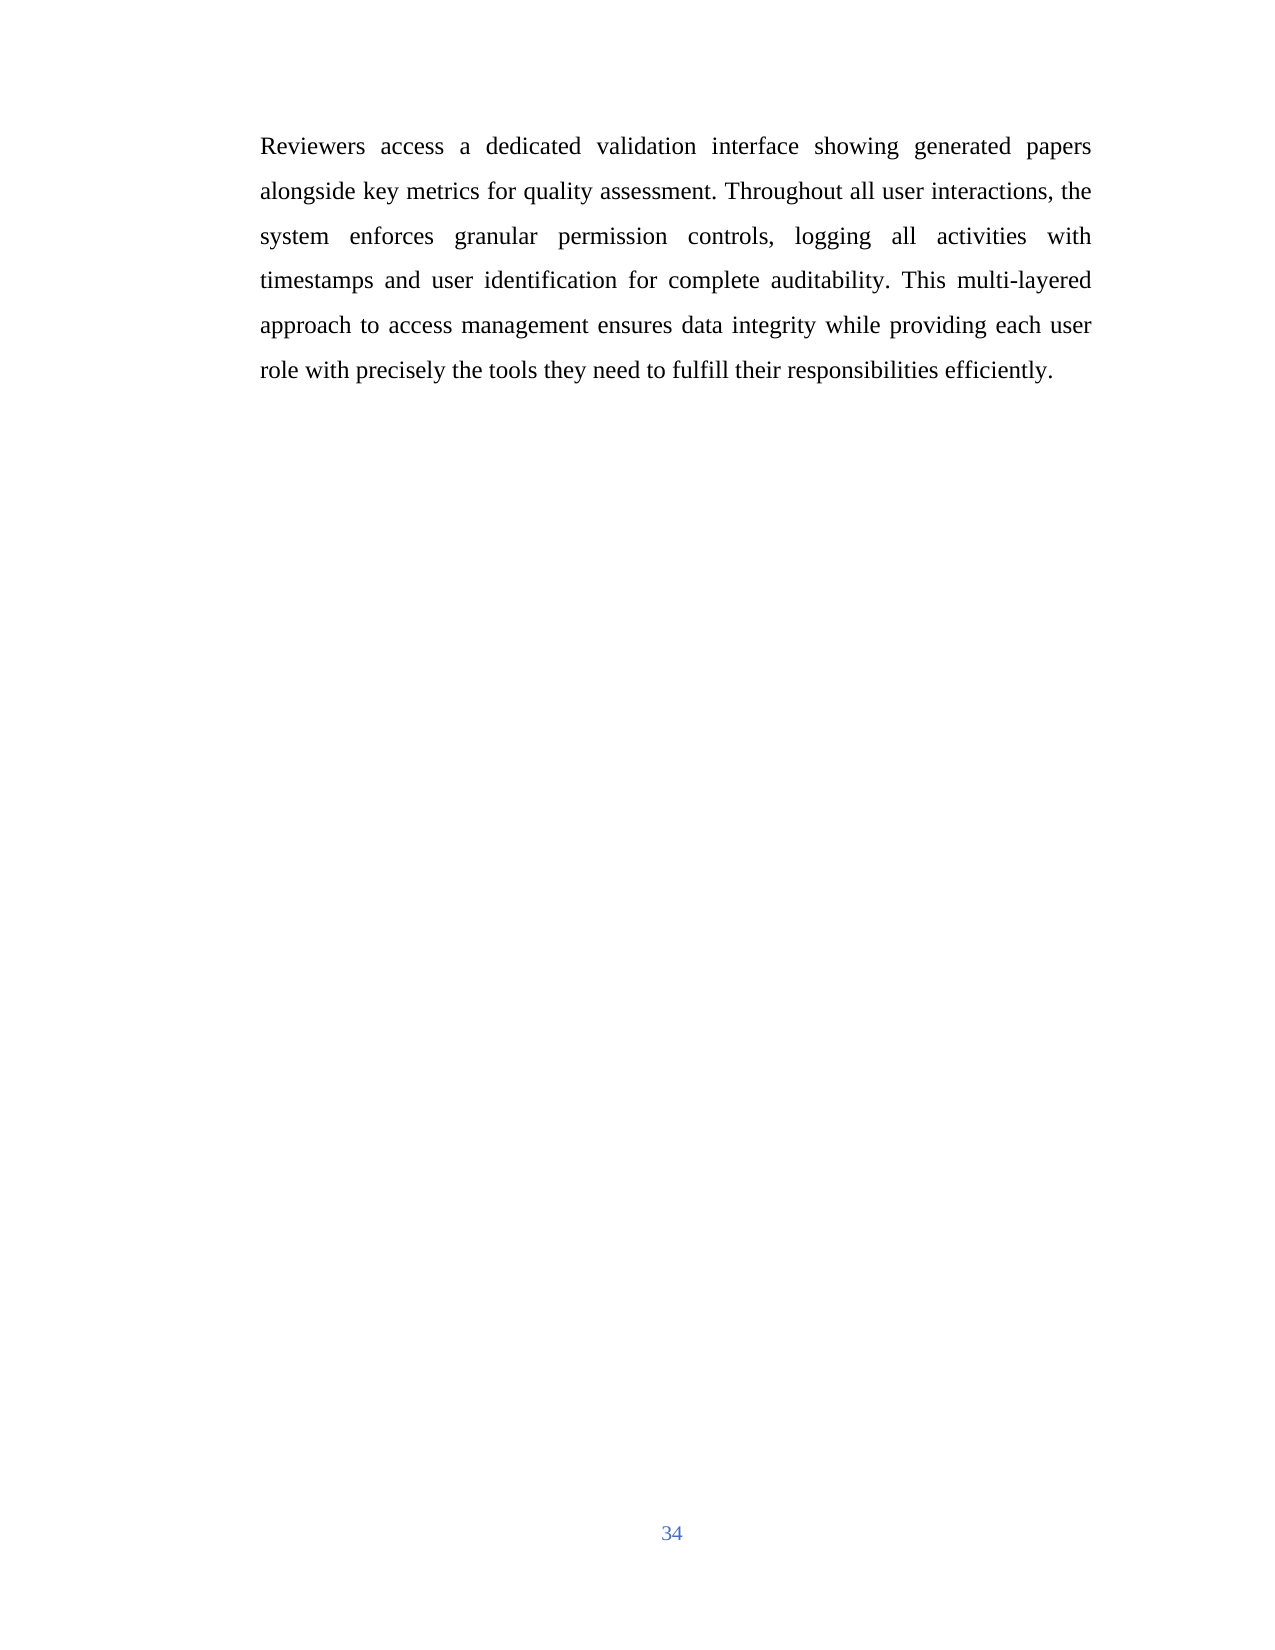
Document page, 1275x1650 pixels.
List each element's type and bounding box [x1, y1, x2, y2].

text [260, 131, 1092, 384]
